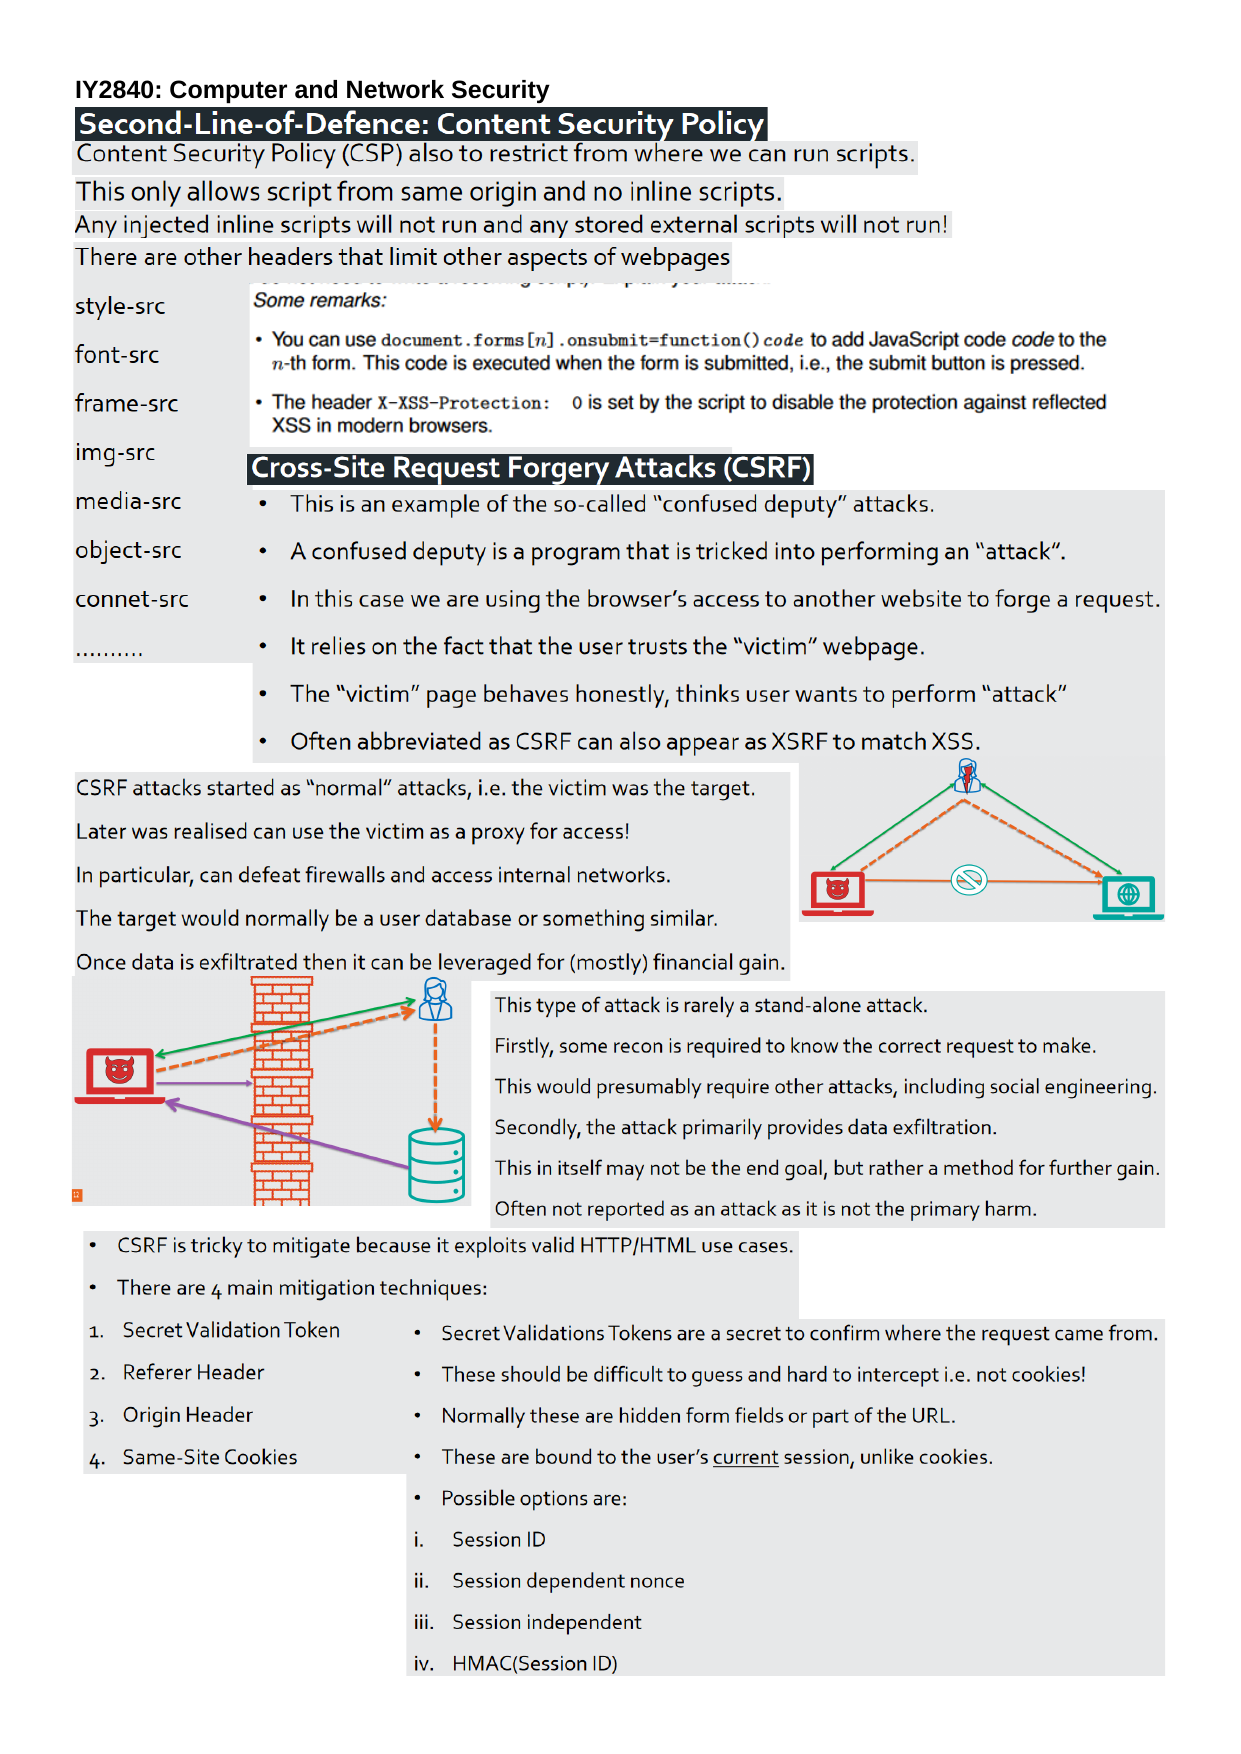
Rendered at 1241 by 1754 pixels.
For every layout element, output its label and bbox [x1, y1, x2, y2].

picture [71, 107, 953, 238]
picture [71, 772, 791, 1206]
picture [490, 991, 1166, 1228]
picture [83, 1231, 1166, 1676]
picture [73, 242, 1166, 922]
